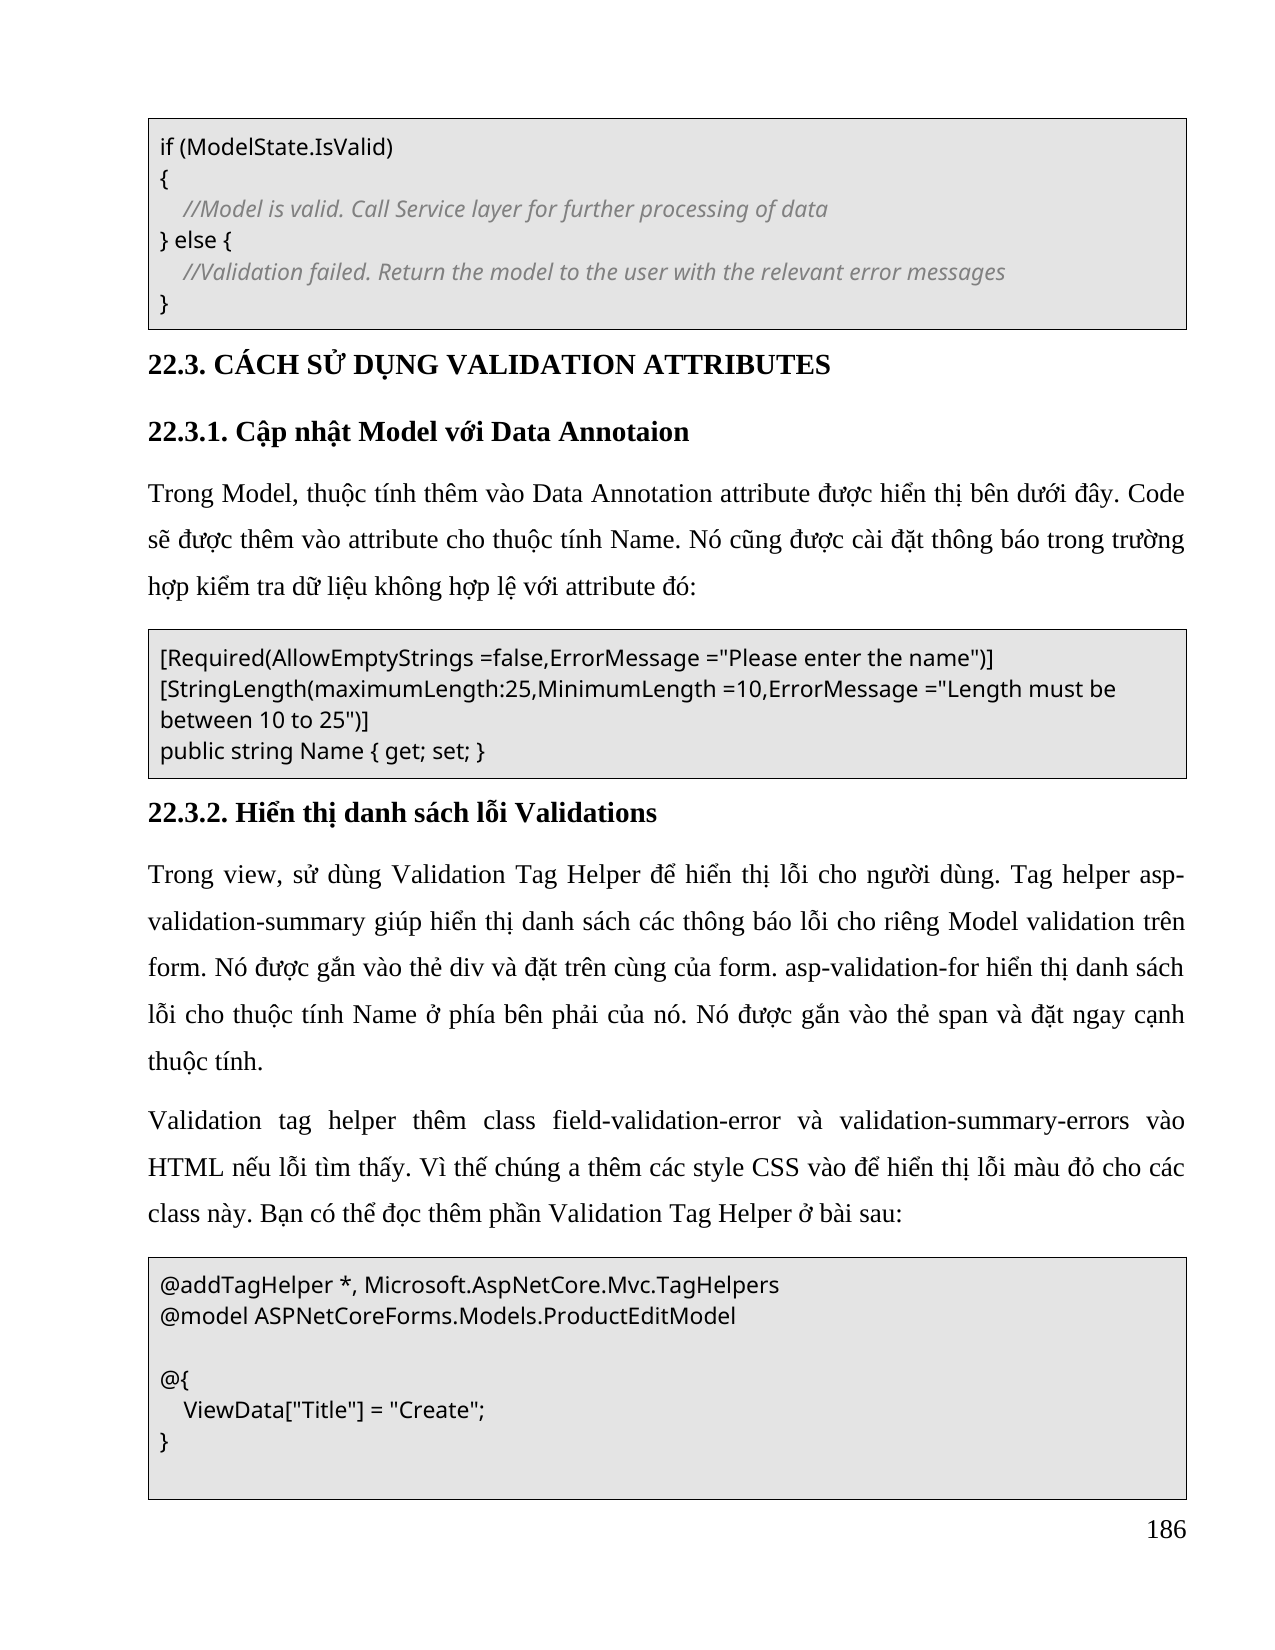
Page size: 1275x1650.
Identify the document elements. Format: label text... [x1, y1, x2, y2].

text Validation tag helper thêm class field-validation-error và validation-summary-errors vào HTML nếu lỗi tìm thấy. Vì thế chúng a thêm các style CSS vào để hiển thị lỗi màu đỏ cho các class này. Bạn có thể đọc thêm phần Validation Tag Helper ở bài sau: [148, 1104, 1186, 1228]
text Trong view, sử dùng Validation Tag Helper để hiển thị lỗi cho người dùng. Tag helper asp-validation-summary giúp hiển thị danh sách các thông báo lỗi cho riêng Model validation trên form. Nó được gắn vào thẻ div và đặt trên cùng của form. asp-validation-for hiển thị danh sách lỗi cho thuộc tính Name ở phía bên phải của nó. Nó được gắn vào thẻ span và đặt ngay cạnh thuộc tính. [148, 858, 1186, 1076]
table_header if (ModelState.IsValid) { //Model is valid. Call Service layer for further processing of data } else { //Validation failed. Return the model to the user with the relevant error messages } [149, 119, 1186, 329]
table_header [Required(AllowEmptyStrings =false,ErrorMessage ="Please enter the name")] [StringLength(maximumLength:25,MinimumLength =10,ErrorMessage ="Length must be between 10 to 25")] public string Name { get; set; } [149, 630, 1186, 778]
text Trong Model, thuộc tính thêm vào Data Annotation attribute được hiển thị bên dưới đây. Code sẽ được thêm vào attribute cho thuộc tính Name. Nó cũng được cài đặt thông báo trong trường hợp kiểm tra dữ liệu không hợp lệ với attribute đó: [148, 477, 1186, 601]
subtitle 22.3.2. Hiển thị danh sách lỗi Validations [148, 795, 1186, 829]
subtitle 22.3. Cách sử dụng Validation Attributes [148, 347, 1186, 380]
subtitle 22.3.1. Cập nhật Model với Data Annotaion [148, 414, 1186, 447]
